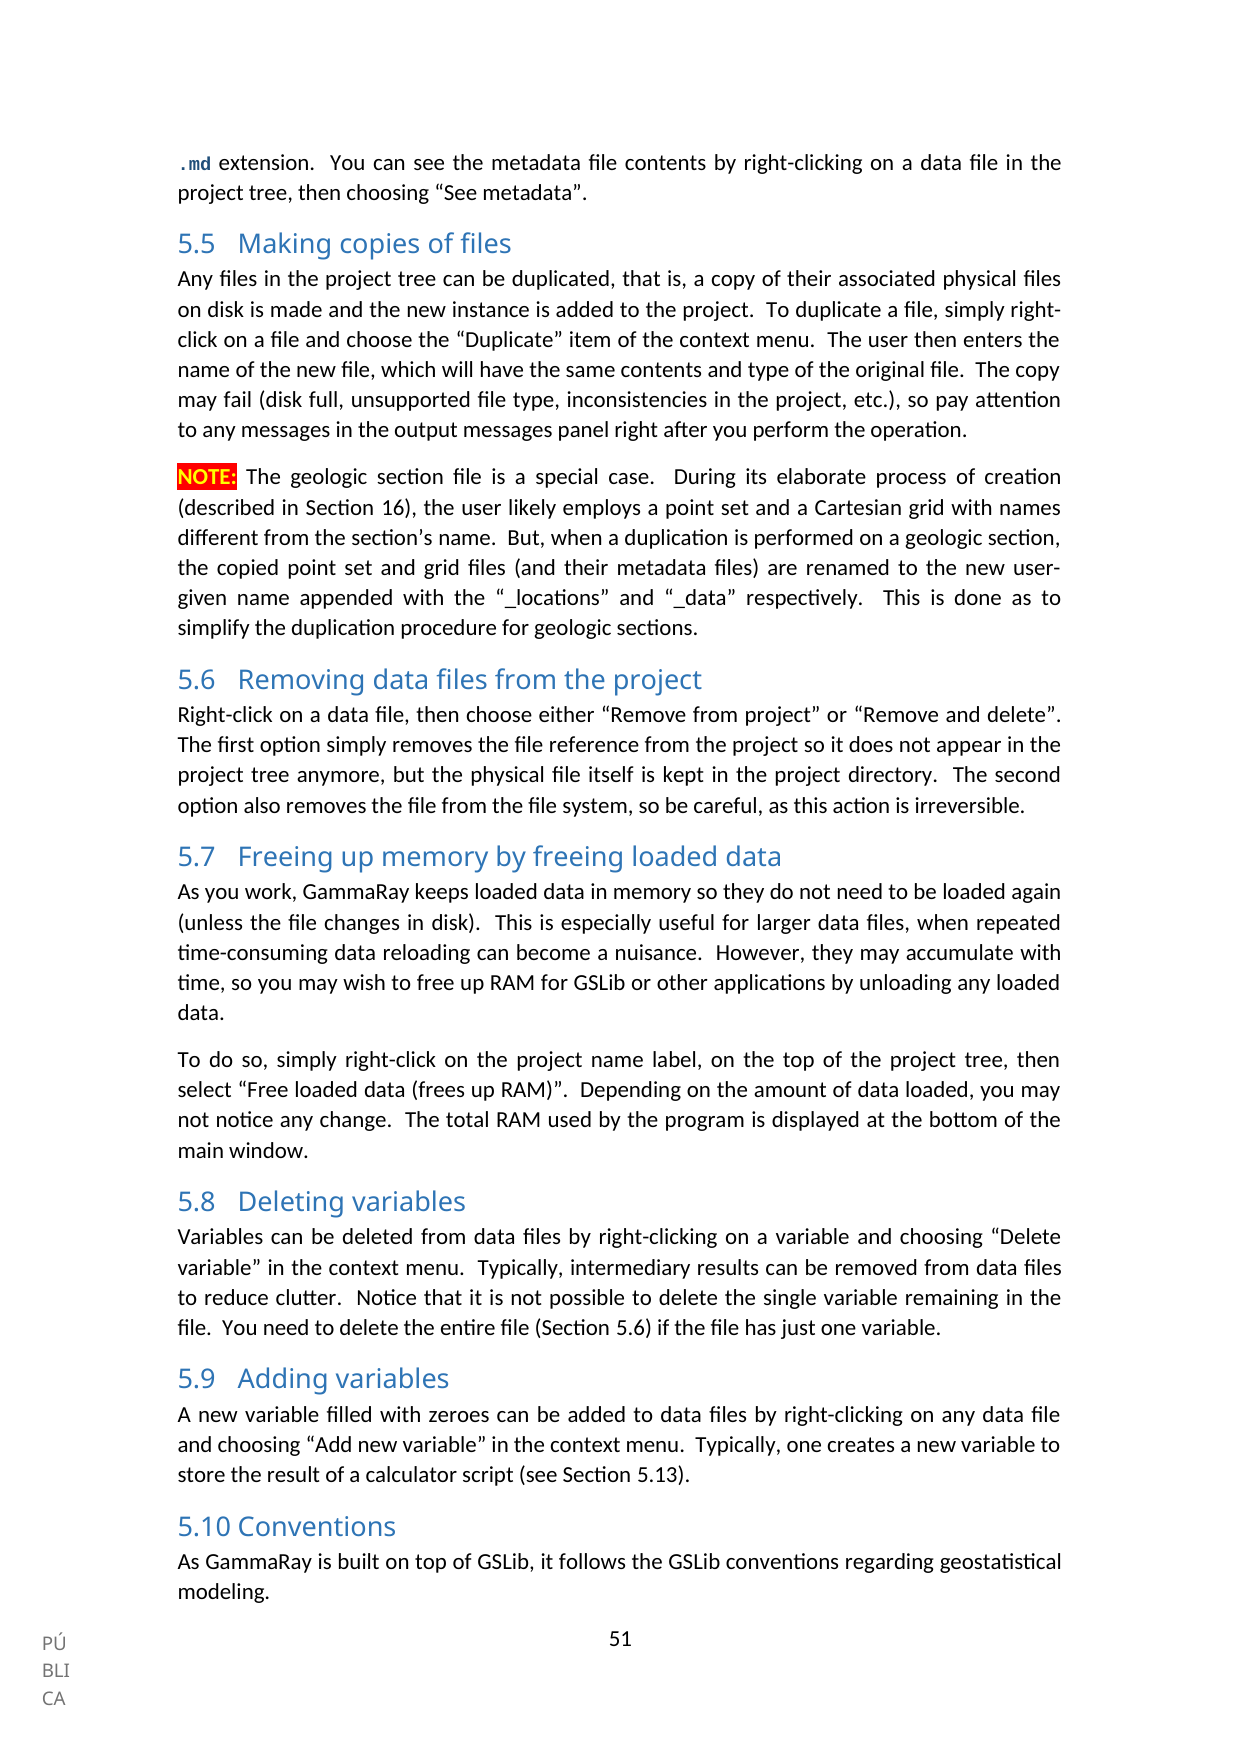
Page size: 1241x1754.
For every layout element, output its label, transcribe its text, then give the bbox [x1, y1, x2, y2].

text NOTE: The geologic section file is a special case. During its elaborate process of creation (described in Section 16), the user likely employs a point set and a Cartesian grid with names different from the section’s name. But, when a duplication is performed on a geologic section, the copied point set and grid files (and their metadata files) are renamed to the new user-given name appended with the “_locations” and “_data” respectively. This is done as to simplify the duplication procedure for geologic sections. [177, 462, 1063, 641]
text As you work, GammaRay keeps loaded data in memory so they do not need to be loaded again (unless the file changes in disk). This is especially useful for larger data files, when repeated time-consuming data reloading can become a nuisance. However, they may accumulate with time, so you may wish to free up RAM for GSLib or other applications by unloading any loaded data. [177, 877, 1063, 1026]
text A new variable filled with zeroes can be added to data files by right-clicking on any data file and choosing “Add new variable” in the context menu. Typically, one creates a new variable to store the result of a calculator script (see Section 5.13). [177, 1400, 1063, 1488]
text Variables can be deleted from data files by right-clicking on a variable and choosing “Delete variable” in the context menu. Typically, intermediary results can be removed from data files to reduce clutter. Notice that it is not possible to delete the single variable remaining in the file. You need to delete the entire file (Section 5.6) if the file has just one variable. [177, 1222, 1063, 1341]
subtitle Making copies of files [177, 225, 1063, 262]
subtitle Deleting variables [177, 1183, 1063, 1219]
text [177, 148, 1063, 206]
text As GammaRay is built on top of GSLib, it follows the GSLib conventions regarding geostatistical modeling. [177, 1547, 1063, 1605]
subtitle Removing data files from the project [177, 660, 1063, 697]
subtitle Adding variables [177, 1360, 1063, 1397]
text To do so, simply right-click on the project name label, on the top of the project tree, then select “Free loaded data (frees up RAM)”. Depending on the amount of data loaded, you may not notice any change. The total RAM used by the program is displayed at the bottom of the main window. [177, 1045, 1063, 1164]
subtitle Freeing up memory by freeing loaded data [177, 838, 1063, 874]
text Any files in the project tree can be duplicated, that is, a copy of their associated physical files on disk is made and the new instance is added to the project. To duplicate a file, simply right-click on a file and choose the “Duplicate” item of the context menu. The user then enters the name of the new file, which will have the same contents and type of the original file. The copy may fail (disk full, unsupported file type, inconsistencies in the project, etc.), so pay attention to any messages in the output messages panel right after you perform the operation. [177, 264, 1063, 443]
text Right-click on a data file, then choose either “Remove from project” or “Remove and delete”. The first option simply removes the file reference from the project so it does not appear in the project tree anymore, but the physical file itself is kept in the project directory. The second option also removes the file from the file system, so be careful, as this action is irreversible. [177, 700, 1063, 819]
subtitle Conventions [177, 1507, 1063, 1544]
